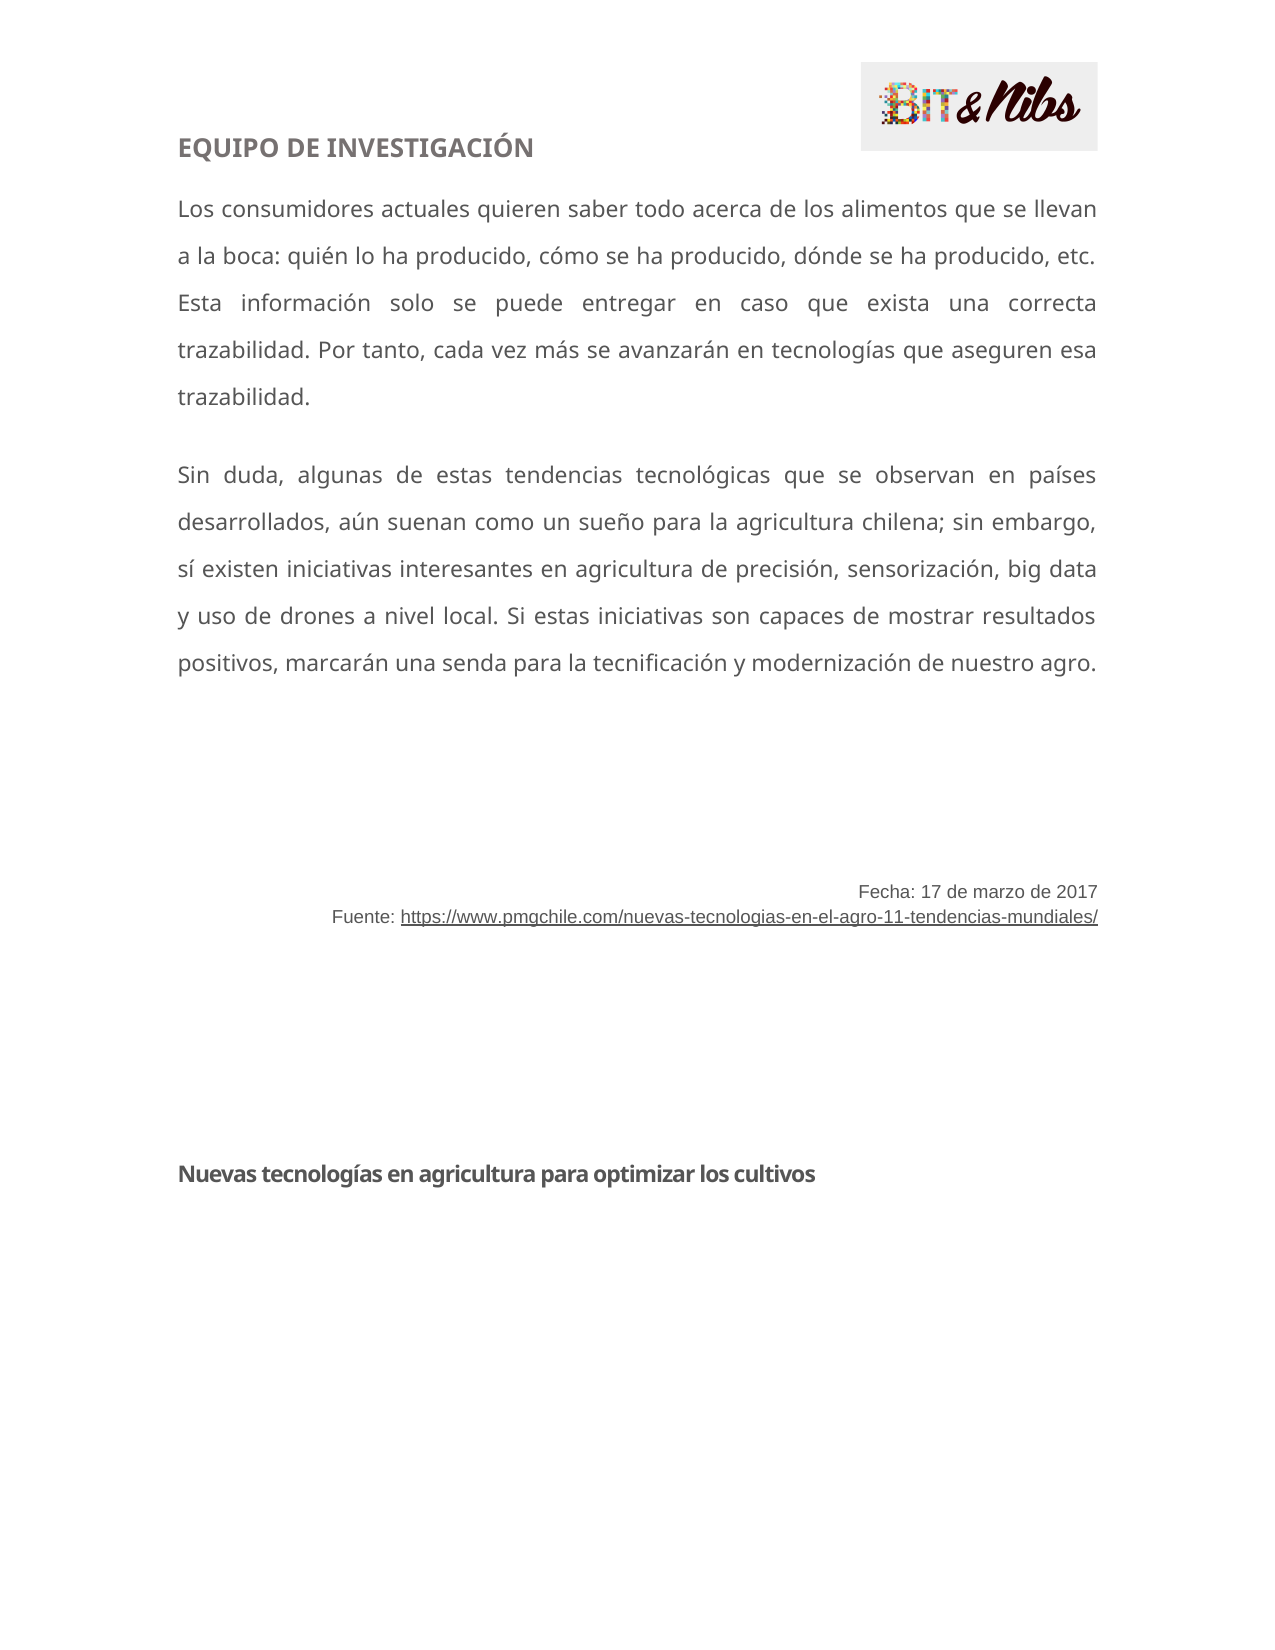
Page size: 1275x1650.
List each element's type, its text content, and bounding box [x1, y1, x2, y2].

text Fecha: 17 de marzo de 2017 [177, 881, 1098, 902]
text Los consumidores actuales quieren saber todo acerca de los alimentos que se llevan a la boca: quién lo ha producido, cómo se ha producido, dónde se ha producido, etc. Esta información solo se puede entregar en caso que exista una correcta trazabilidad. Por tanto, cada vez más se avanzarán en tecnologías que aseguren esa trazabilidad. [177, 193, 1098, 412]
text Fuente: https://www.pmgchile.com/nuevas-tecnologias-en-el-agro-11-tendencias-mundiales/ [177, 906, 1098, 927]
subtitle Nuevas tecnologías en agricultura para optimizar los cultivos [177, 1094, 1098, 1190]
picture [860, 62, 1098, 151]
text Sin duda, algunas de estas tendencias tecnológicas que se observan en países desarrollados, aún suenan como un sueño para la agricultura chilena; sin embargo, sí existen iniciativas interesantes en agricultura de precisión, sensorización, big data y uso de drones a nivel local. Si estas iniciativas son capaces de mostrar resultados positivos, marcarán una senda para la tecnificación y modernización de nuestro agro. [177, 459, 1098, 678]
